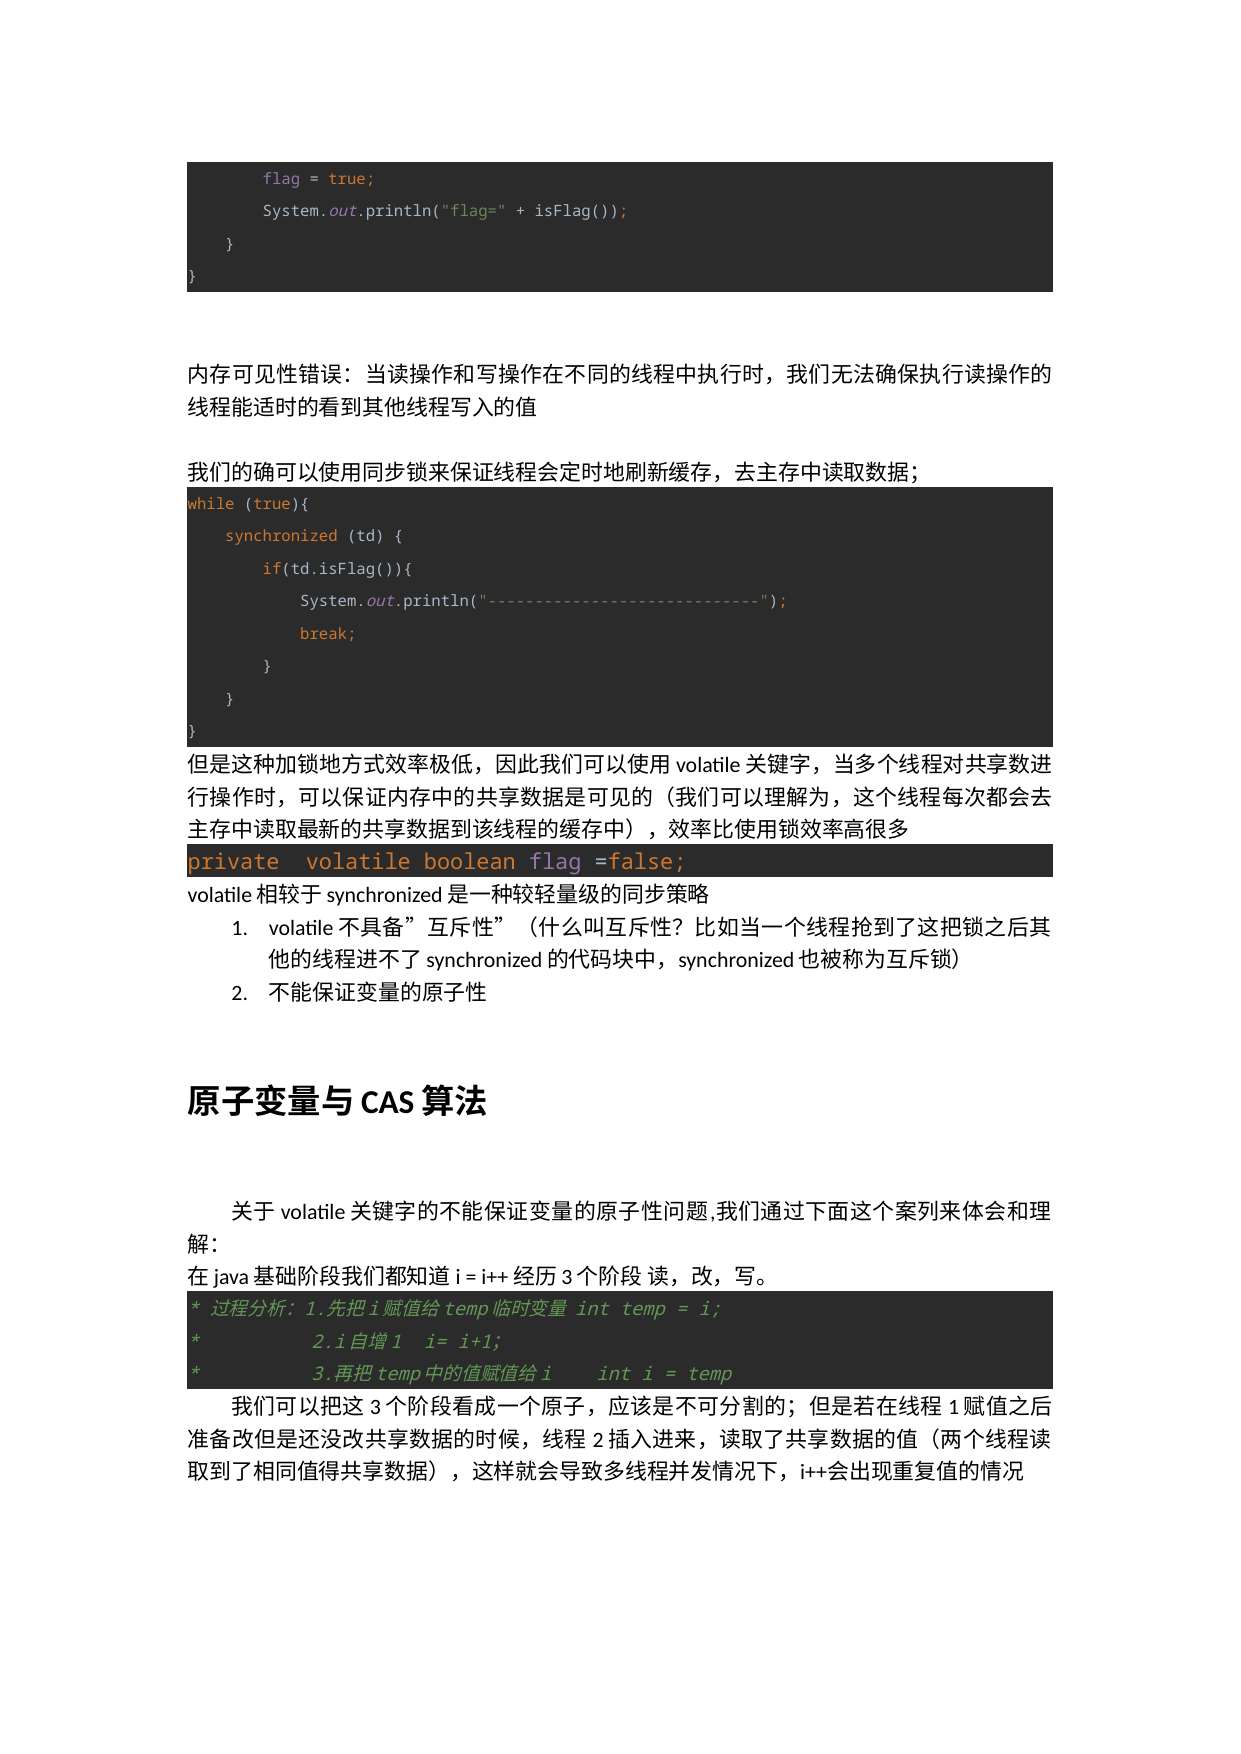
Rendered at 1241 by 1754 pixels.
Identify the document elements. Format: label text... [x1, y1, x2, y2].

text 我们可以把这3个阶段看成一个原子，应该是不可分割的；但是若在线程1赋值之后准备改但是还没改共享数据的时候，线程2插入进来，读取了共享数据的值（两个线程读取到了相同值得共享数据），这样就会导致多线程并发情况下，i++会出现重复值的情况 [187, 1389, 1053, 1486]
list 不能保证变量的原子性 [231, 974, 1053, 1007]
text 在java基础阶段我们都知道 i = i++ 经历3个阶段 读，改，写。 [187, 1259, 1053, 1291]
text volatile相较于synchronized是一种较轻量级的同步策略 [187, 877, 1053, 909]
text * 过程分析：1.先把i赋值给temp临时变量 int temp = i; * 2.i自增1 i= i+1； * 3.再把temp中的值赋值给i int i = temp [187, 1291, 1053, 1389]
text 内存可见性错误：当读操作和写操作在不同的线程中执行时，我们无法确保执行读操作的线程能适时的看到其他线程写入的值 [187, 357, 1053, 422]
subtitle 原子变量与CAS算法 [187, 1067, 1053, 1132]
text 但是这种加锁地方式效率极低，因此我们可以使用volatile关键字，当多个线程对共享数进行操作时，可以保证内存中的共享数据是可见的（我们可以理解为，这个线程每次都会去主存中读取最新的共享数据到该线程的缓存中），效率比使用锁效率高很多 [187, 747, 1053, 844]
text private volatile boolean flag =false; [187, 844, 1053, 877]
text 我们的确可以使用同步锁来保证线程会定时地刷新缓存，去主存中读取数据； [187, 454, 1053, 487]
text while (true){ synchronized (td) { if(td.isFlag()){ System.out.println("-----------------------------"); break; } } } [187, 487, 1053, 747]
list volatile不具备”互斥性”（什么叫互斥性？比如当一个线程抢到了这把锁之后其他的线程进不了synchronized的代码块中，synchronized也被称为互斥锁） [231, 909, 1053, 974]
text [187, 162, 1053, 292]
text 关于volatile关键字的不能保证变量的原子性问题,我们通过下面这个案列来体会和理解： [187, 1194, 1053, 1259]
